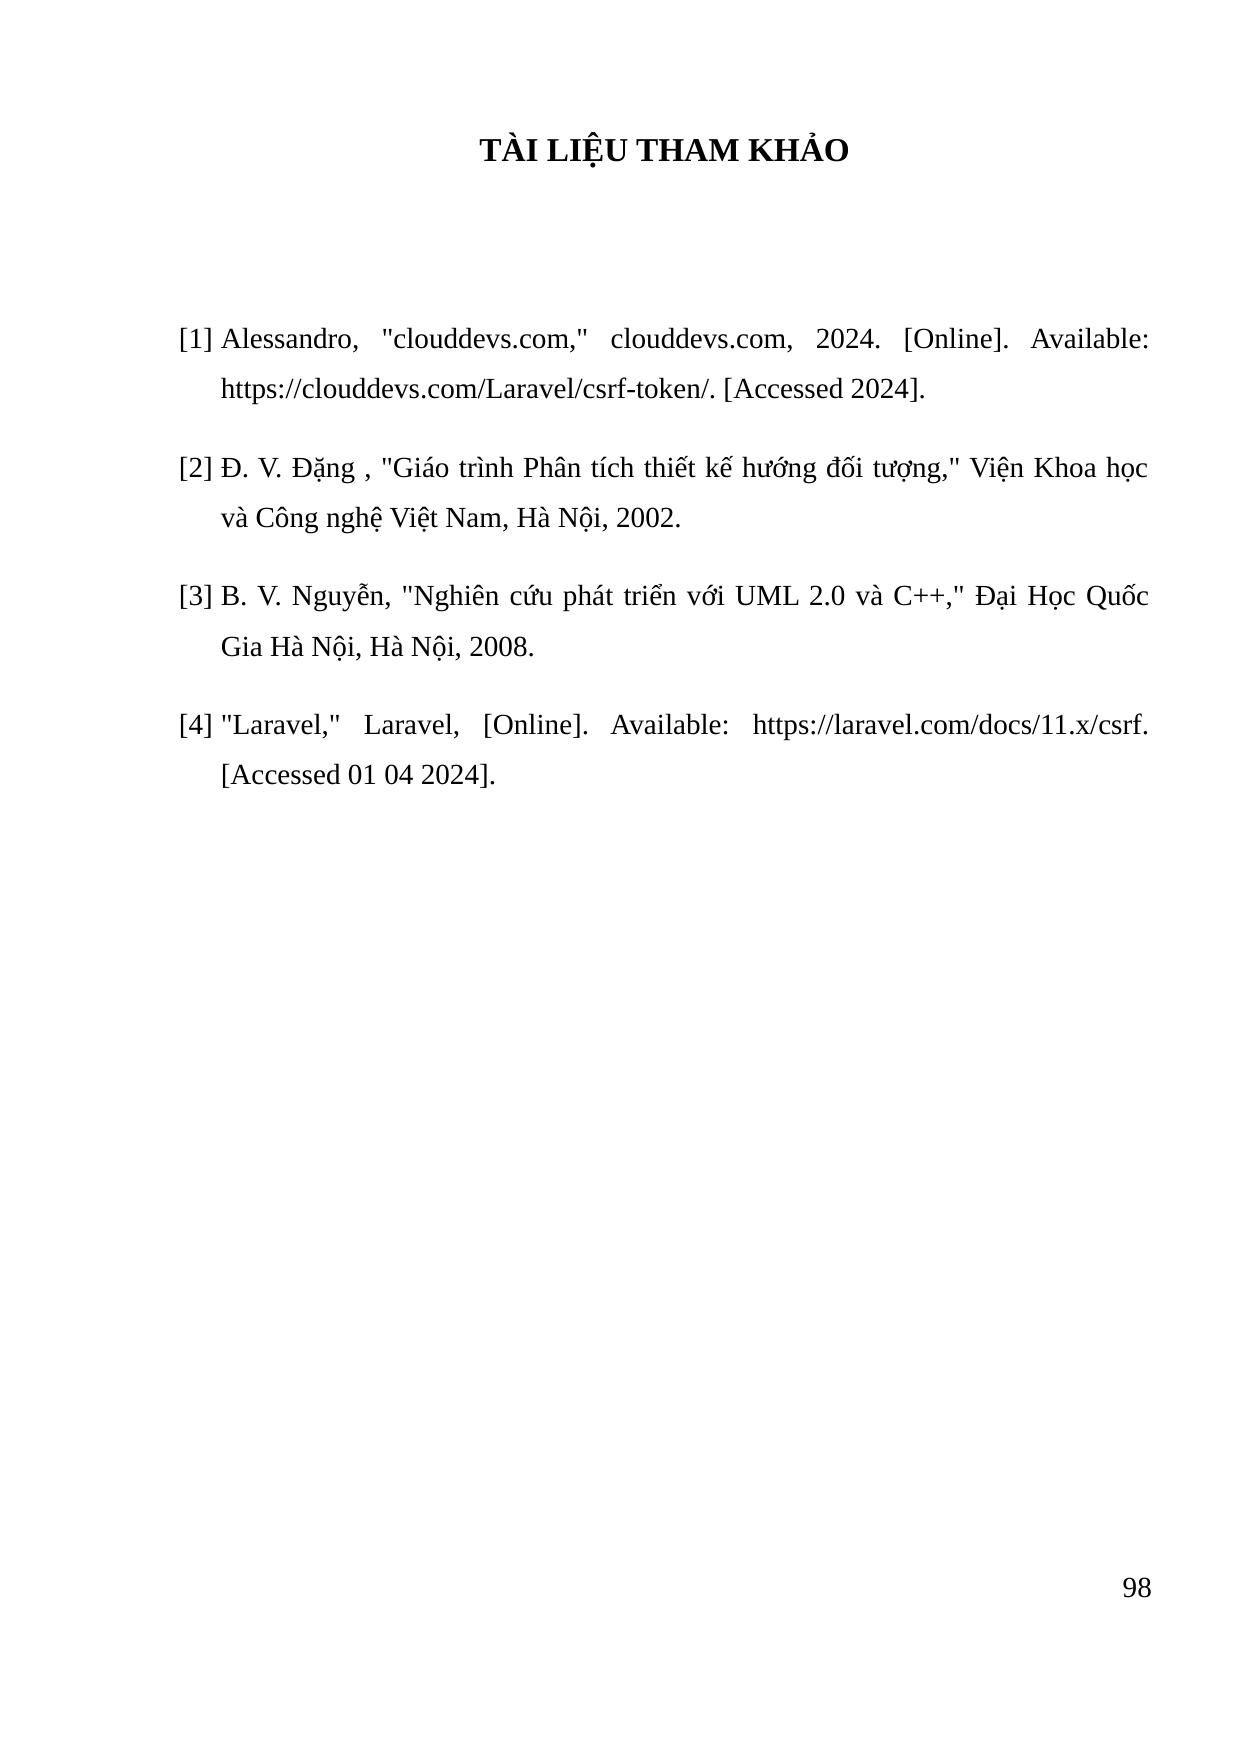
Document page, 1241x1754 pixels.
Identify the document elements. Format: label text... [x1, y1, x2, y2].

text TÀI LIỆU THAM KHẢO [177, 131, 1152, 169]
